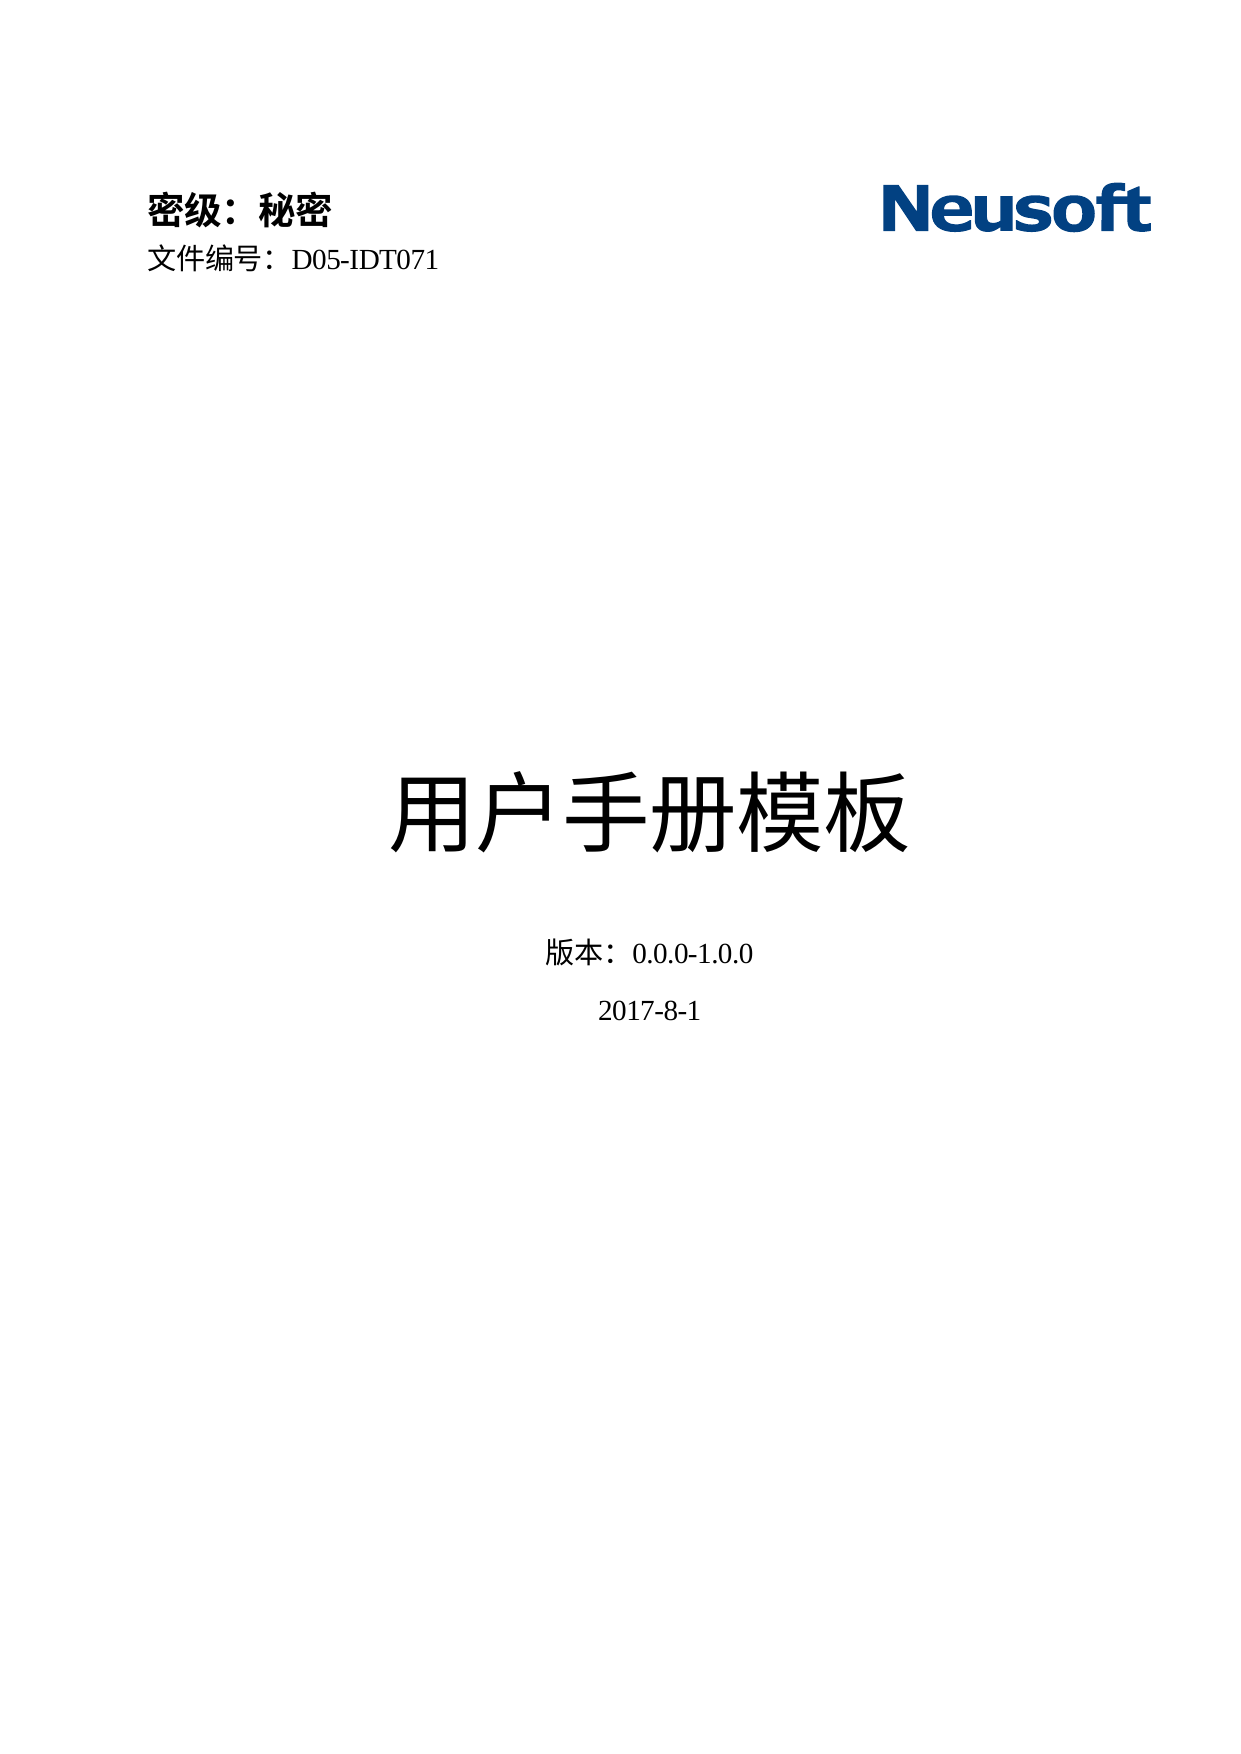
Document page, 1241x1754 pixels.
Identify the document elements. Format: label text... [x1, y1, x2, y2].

text 文件编号：D05-IDT071 [148, 235, 1152, 277]
text 用户手册模板 [148, 743, 1152, 870]
text 2017-8-1 [148, 993, 1152, 1027]
text 版本：-1.0.0 [148, 929, 1152, 972]
text 密级：秘密 [148, 181, 1152, 235]
